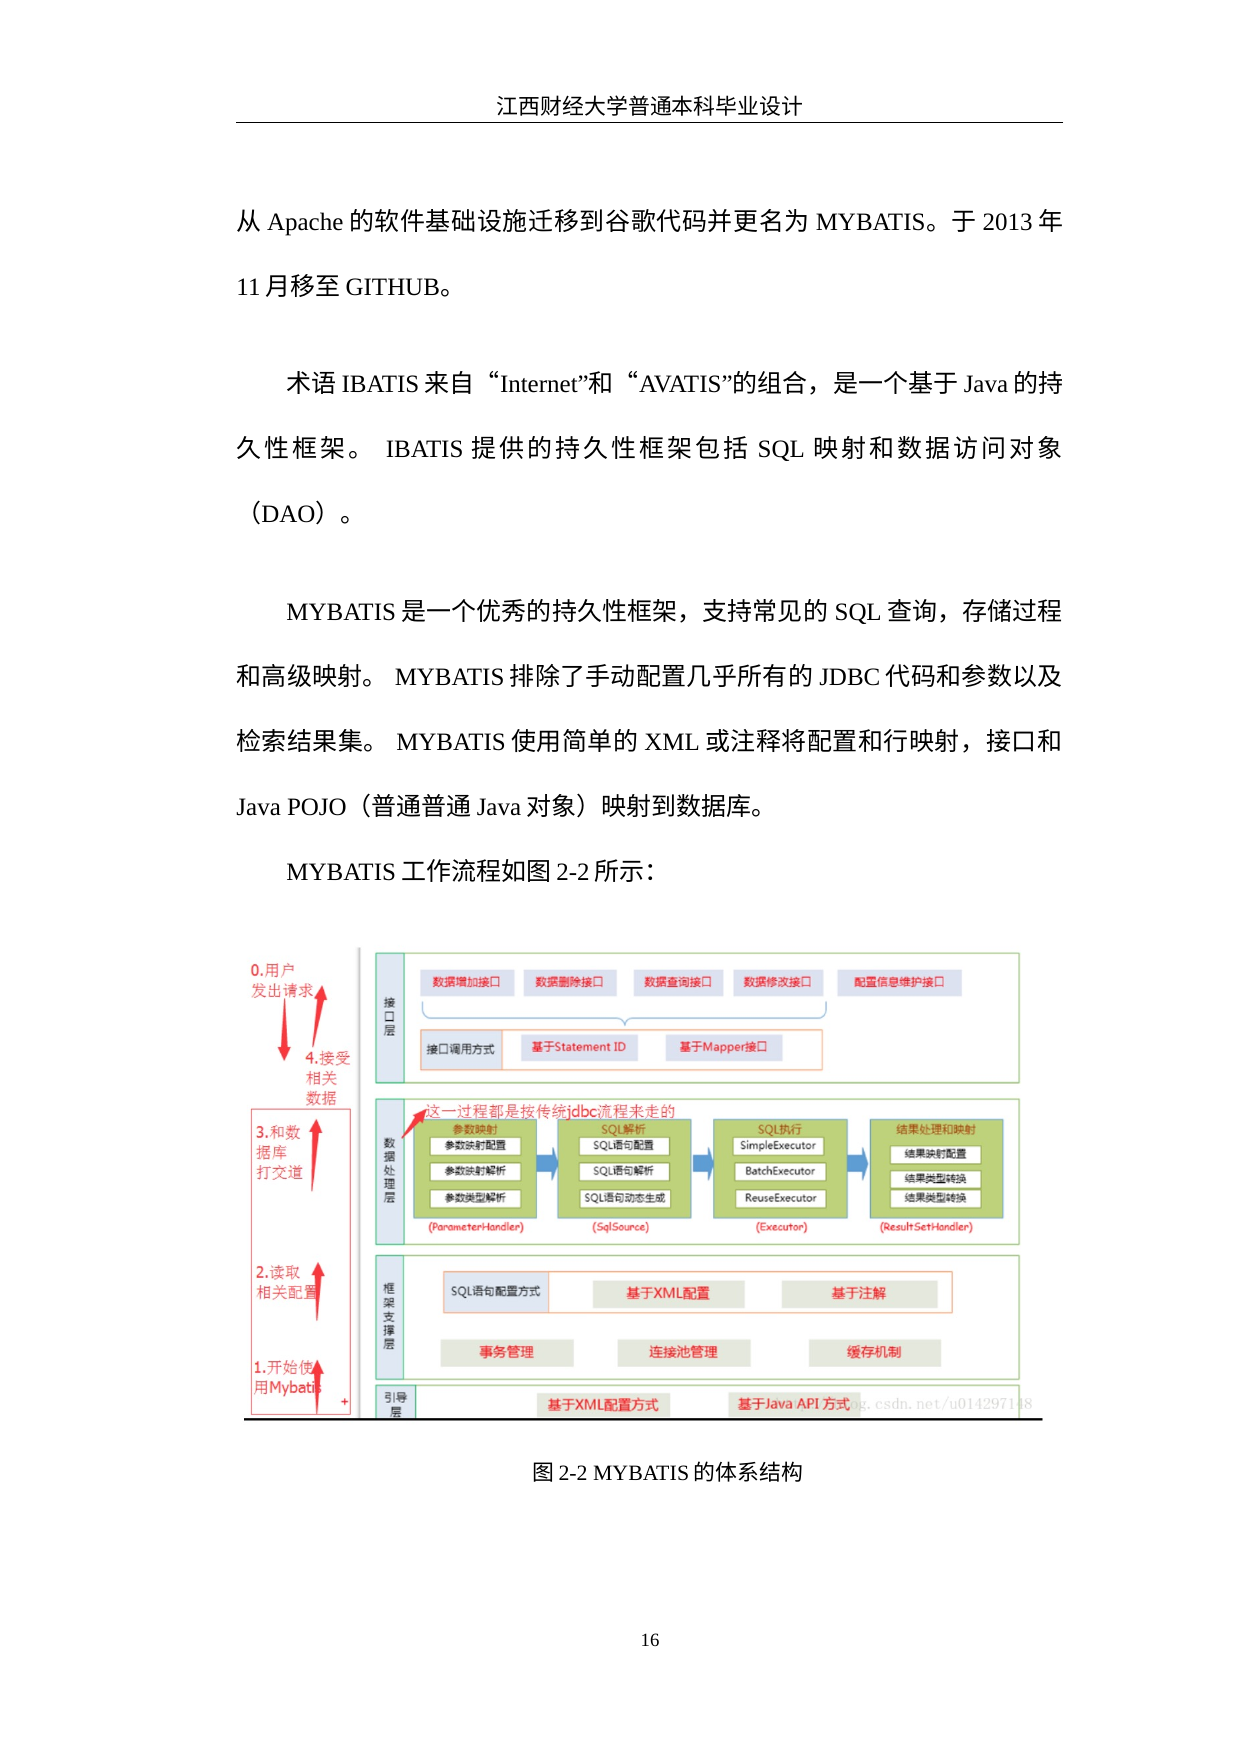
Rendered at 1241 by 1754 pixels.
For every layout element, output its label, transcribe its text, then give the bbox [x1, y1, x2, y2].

text 图2-2 MYBATIS的体系结构 [239, 1454, 1052, 1487]
text MYBATIS工作流程如图2-2所示： [236, 837, 1063, 902]
picture [236, 934, 1062, 1440]
text MYBATIS是一个优秀的持久性框架，支持常见的SQL查询，存储过程和高级映射。 MYBATIS排除了手动配置几乎所有的JDBC代码和参数以及检索结果集。 MYBATIS使用简单的XML或注释将配置和行映射，接口和Java POJO（普通普通Java对象）映射到数据库。 [236, 577, 1063, 837]
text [236, 187, 1063, 317]
text 术语IBATIS来自“Internet”和“AVATIS”的组合，是一个基于Java的持久性框架。 IBATIS提供的持久性框架包括SQL映射和数据访问对象（DAO）。 [236, 349, 1063, 544]
